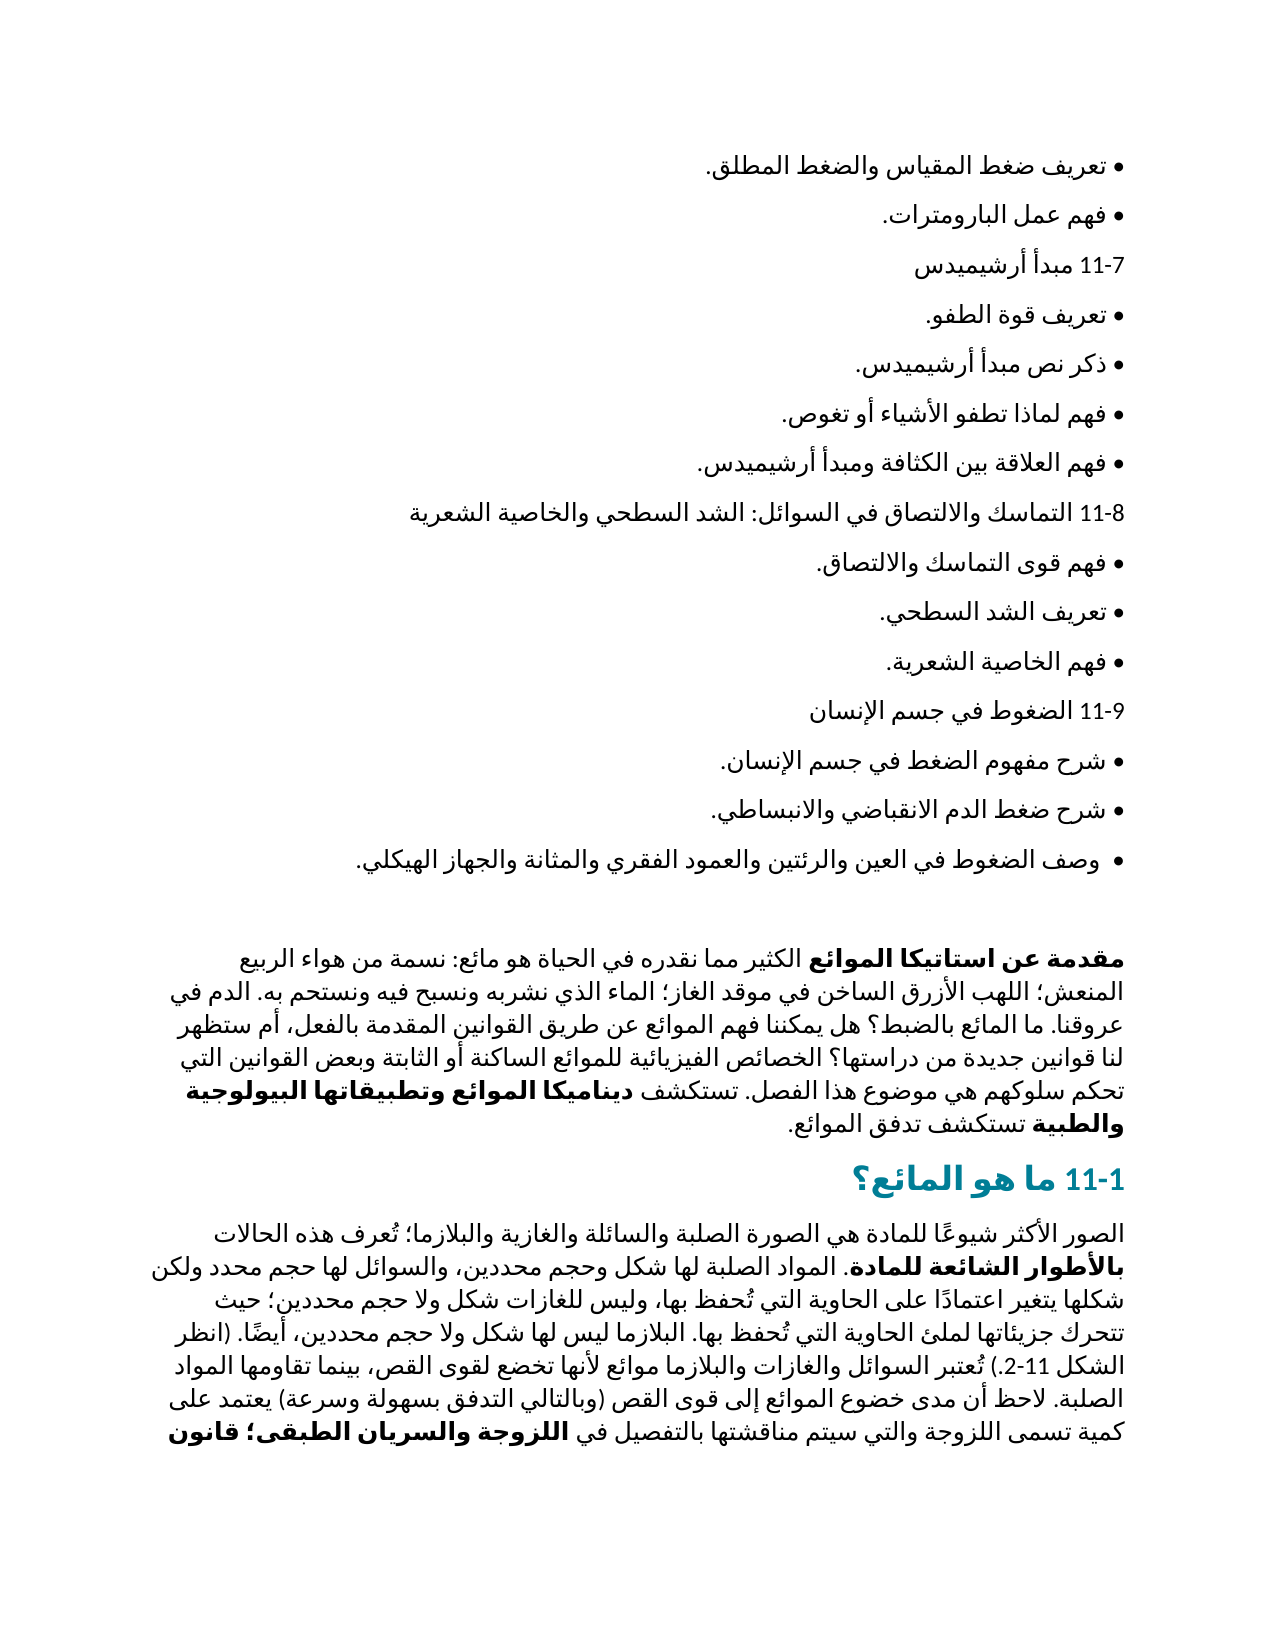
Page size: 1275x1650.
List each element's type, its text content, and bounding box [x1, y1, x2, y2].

text • تعريف قوة الطفو. [150, 299, 1125, 329]
text • فهم قوى التماسك والالتصاق. [150, 547, 1125, 577]
text • تعريف ضغط المقياس والضغط المطلق. [150, 150, 1125, 181]
text • وصف الضغوط في العين والرئتين والعمود الفقري والمثانة والجهاز الهيكلي. [150, 844, 1125, 875]
text • فهم لماذا تطفو الأشياء أو تغوص. [150, 398, 1125, 428]
text • فهم العلاقة بين الكثافة ومبدأ أرشيميدس. [150, 447, 1125, 478]
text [150, 1218, 1125, 1446]
text • تعريف الشد السطحي. [150, 596, 1125, 627]
text • شرح مفهوم الضغط في جسم الإنسان. [150, 745, 1125, 776]
text • ذكر نص مبدأ أرشيميدس. [150, 348, 1125, 379]
text • فهم الخاصية الشعرية. [150, 646, 1125, 676]
subtitle 11-1 ما هو المائع؟ [150, 1157, 1125, 1198]
text • شرح ضغط الدم الانقباضي والانبساطي. [150, 794, 1125, 825]
text 11-9 الضغوط في جسم الإنسان [150, 695, 1125, 726]
text مقدمة عن استاتيكا الموائع الكثير مما نقدره في الحياة هو مائع: نسمة من هواء الربيع المنعش؛ اللهب الأزرق الساخن في موقد الغاز؛ الماء الذي نشربه ونسبح فيه ونستحم به. الدم في عروقنا. ما المائع بالضبط؟ هل يمكننا فهم الموائع عن طريق القوانين المقدمة بالفعل، أم ستظهر لنا قوانين جديدة من دراستها؟ الخصائص الفيزيائية للموائع الساكنة أو الثابتة وبعض القوانين التي تحكم سلوكهم هي موضوع هذا الفصل. تستكشف ديناميكا الموائع وتطبيقاتها البيولوجية والطبية تستكشف تدفق الموائع. [150, 943, 1125, 1138]
text • فهم عمل البارومترات. [150, 199, 1125, 230]
text 11-8 التماسك والالتصاق في السوائل: الشد السطحي والخاصية الشعرية [150, 497, 1125, 528]
text 11-7 مبدأ أرشيميدس [150, 249, 1125, 280]
